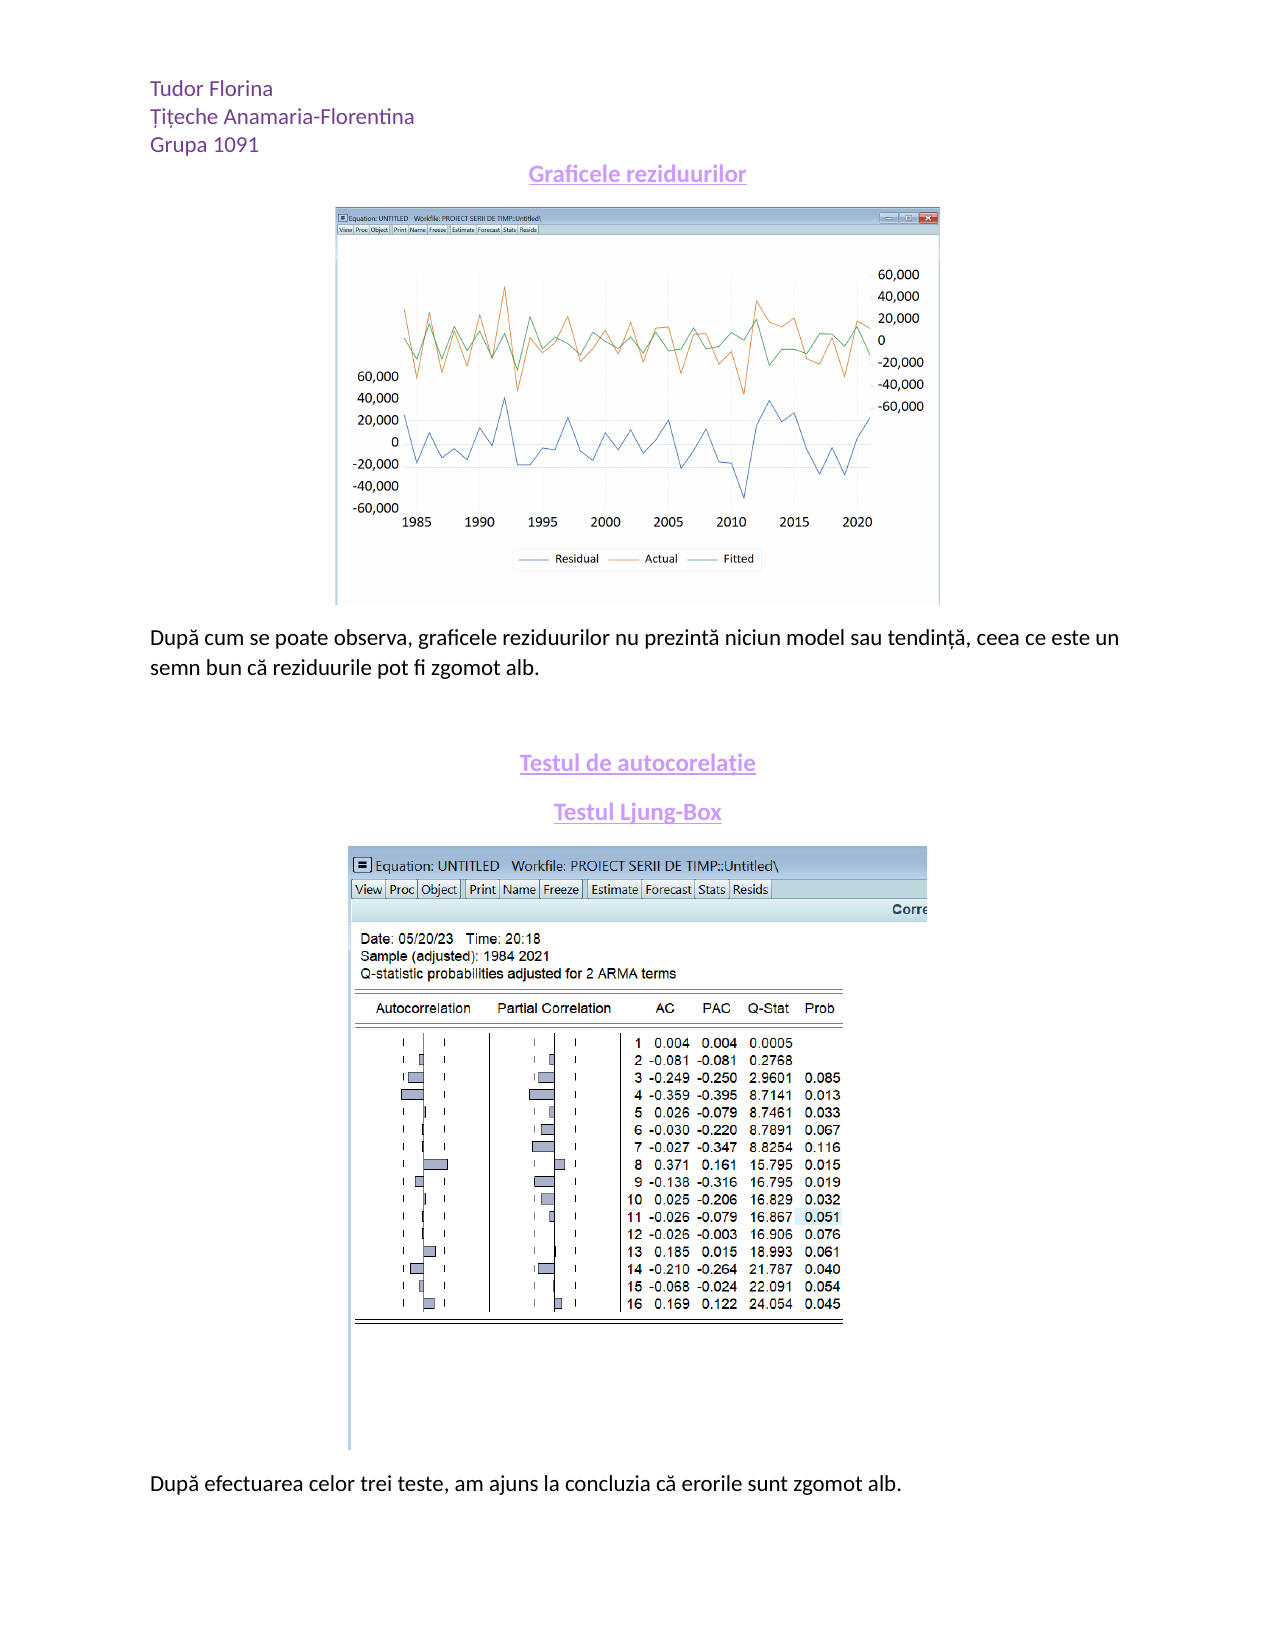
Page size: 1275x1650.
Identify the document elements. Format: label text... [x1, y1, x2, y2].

text Testul Ljung-Box [150, 797, 1125, 827]
text Graficele reziduurilor [150, 158, 1125, 188]
picture [347, 846, 928, 1450]
text Testul de autocorelație [150, 747, 1125, 777]
picture [335, 207, 940, 605]
text După cum se poate observa, graficele reziduurilor nu prezintă niciun model sau tendință, ceea ce este un semn bun că reziduurile pot fi zgomot alb. [150, 623, 1125, 681]
text După efectuarea celor trei teste, am ajuns la concluzia că erorile sunt zgomot alb. [150, 1469, 1125, 1497]
